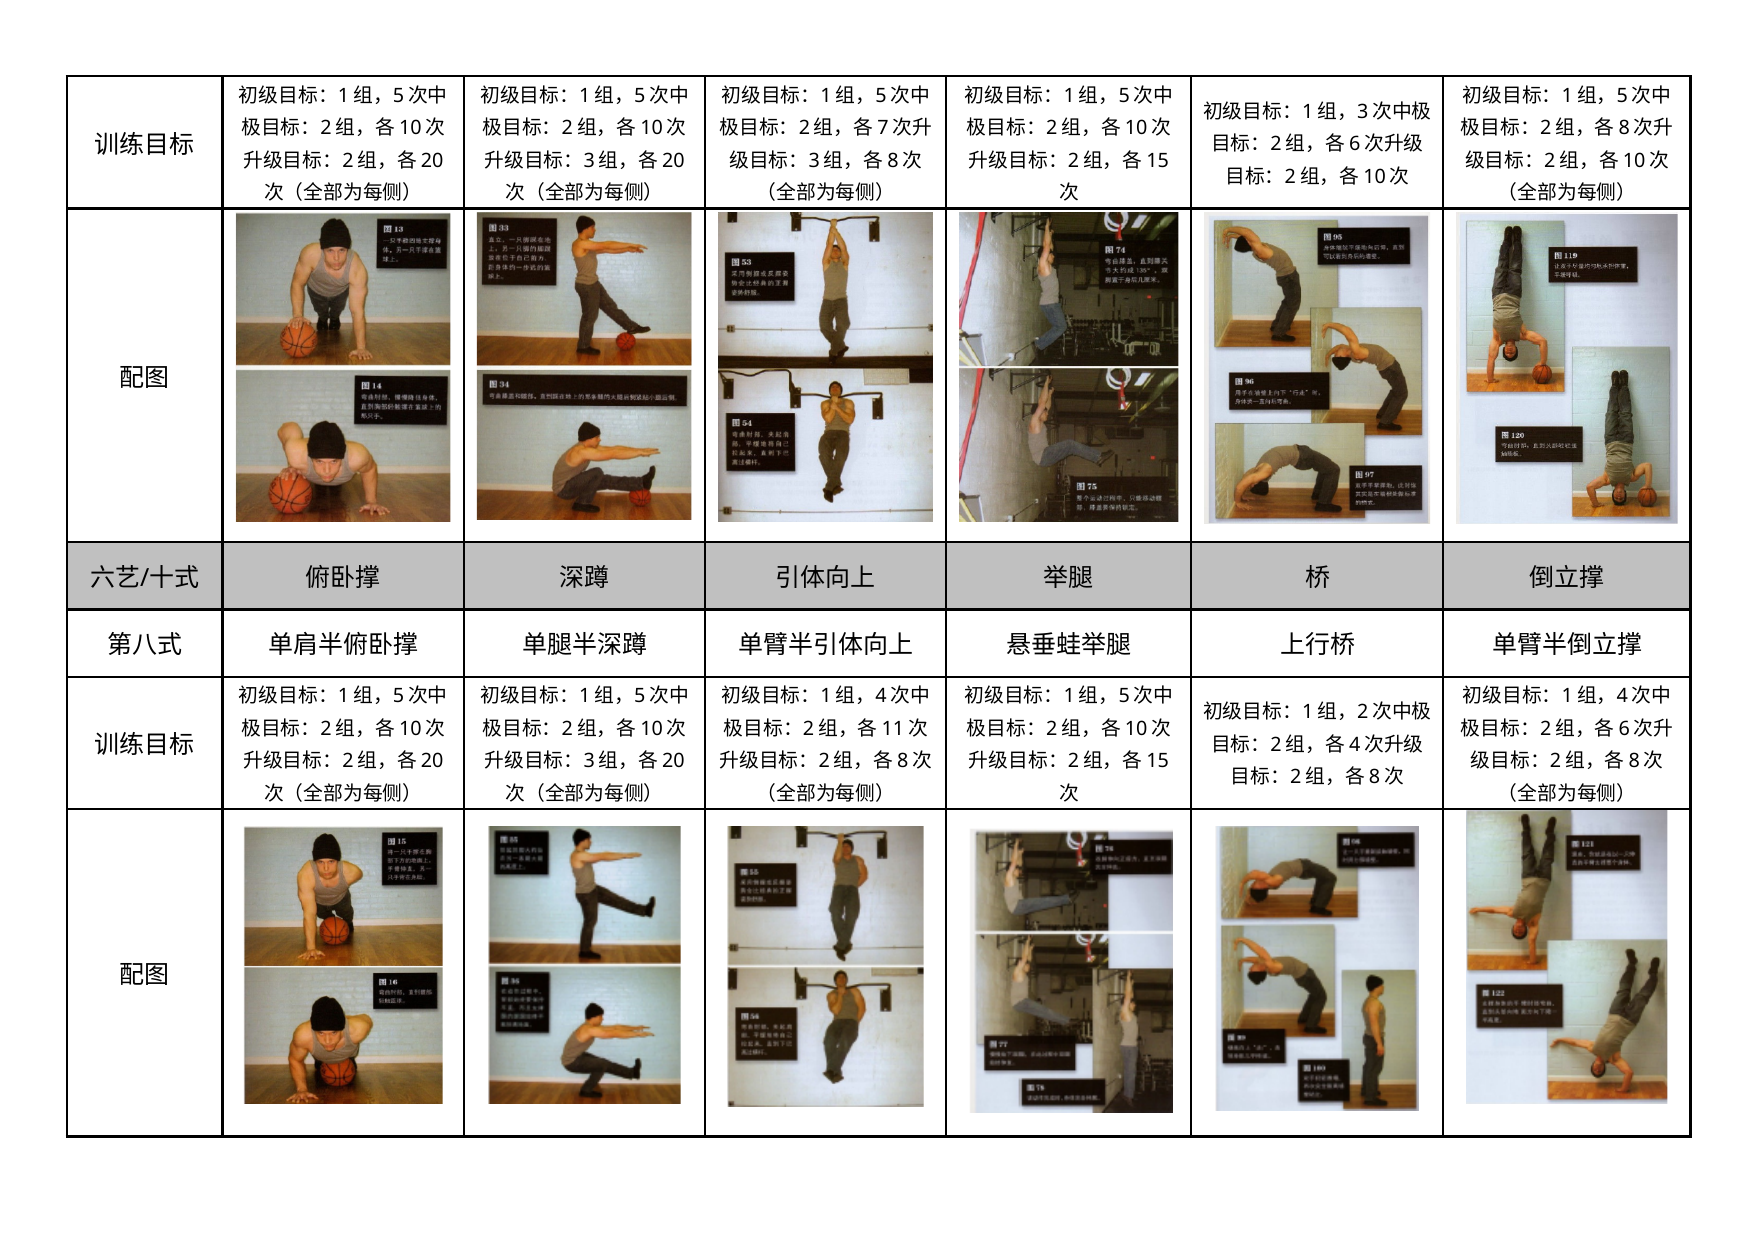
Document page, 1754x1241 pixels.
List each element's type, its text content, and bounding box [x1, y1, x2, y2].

picture [1204, 212, 1431, 524]
table_cell [1192, 810, 1442, 1135]
table_cell 桥 [1192, 543, 1442, 608]
table_cell 训练目标 [68, 77, 221, 207]
table_cell 悬垂蛙举腿 [947, 611, 1190, 676]
table_cell 单臂半倒立撑 [1444, 611, 1689, 676]
table_cell [947, 210, 1190, 541]
table_cell [1192, 210, 1442, 541]
table_cell 引体向上 [706, 543, 945, 608]
picture [964, 826, 1173, 1113]
table_cell [465, 210, 704, 541]
table_cell 第八式 [68, 611, 221, 676]
picture [959, 212, 1179, 522]
table_cell 初级目标：1组，5次中极目标：2组，各7次升级目标：3组，各8次（全部为每侧） [706, 77, 945, 207]
table_cell [947, 810, 1190, 1135]
table_cell 单肩半俯卧撑 [224, 611, 463, 676]
table_cell 配图 [68, 210, 221, 541]
table_cell 初级目标：1组，5次中极目标：2组，各10次升级目标：3组，各20次（全部为每侧） [465, 678, 704, 808]
table_cell 单腿半深蹲 [465, 611, 704, 676]
picture [235, 212, 451, 522]
table_cell 初级目标：1组，5次中极目标：2组，各10次升级目标：2组，各15次 [947, 77, 1190, 207]
table_cell 初级目标：1组，5次中极目标：2组，各10次升级目标：2组，各20次（全部为每侧） [224, 678, 463, 808]
table_cell 俯卧撑 [224, 543, 463, 608]
table_cell [465, 810, 704, 1135]
table_cell 深蹲 [465, 543, 704, 608]
table_cell 上行桥 [1192, 611, 1442, 676]
table_cell 初级目标：1组，2次中极目标：2组，各4次升级目标：2组，各8次 [1192, 678, 1442, 808]
picture [727, 826, 924, 1107]
picture [1456, 212, 1678, 524]
picture [1466, 810, 1668, 1104]
picture [718, 212, 933, 522]
table_cell 初级目标：1组，5次中极目标：2组，各10次升级目标：2组，各20次（全部为每侧） [224, 77, 463, 207]
table_cell 配图 [68, 810, 221, 1135]
table_cell [224, 810, 463, 1135]
table_cell 六艺/十式 [68, 543, 221, 608]
table_cell 初级目标：1组，3次中极目标：2组，各6次升级目标：2组，各10次 [1192, 77, 1442, 207]
table_cell [1444, 810, 1689, 1135]
table_cell 初级目标：1组，5次中极目标：2组，各8次升级目标：2组，各10次（全部为每侧） [1444, 77, 1689, 207]
table_cell 初级目标：1组，5次中极目标：2组，各10次升级目标：3组，各20次（全部为每侧） [465, 77, 704, 207]
table_cell 单臂半引体向上 [706, 611, 945, 676]
table_cell 初级目标：1组，4次中极目标：2组，各11次升级目标：2组，各8次（全部为每侧） [706, 678, 945, 808]
table_cell [706, 810, 945, 1135]
picture [1215, 826, 1419, 1111]
table_cell 举腿 [947, 543, 1190, 608]
table_cell 初级目标：1组，5次中极目标：2组，各10次升级目标：2组，各15次 [947, 678, 1190, 808]
table_cell 初级目标：1组，4次中极目标：2组，各6次升级目标：2组，各8次（全部为每侧） [1444, 678, 1689, 808]
picture [243, 826, 443, 1104]
picture [476, 212, 692, 520]
table_cell [1444, 210, 1689, 541]
table_cell 训练目标 [68, 678, 221, 808]
picture [488, 826, 681, 1104]
table_cell [224, 210, 463, 541]
table_cell [706, 210, 945, 541]
table_cell 倒立撑 [1444, 543, 1689, 608]
